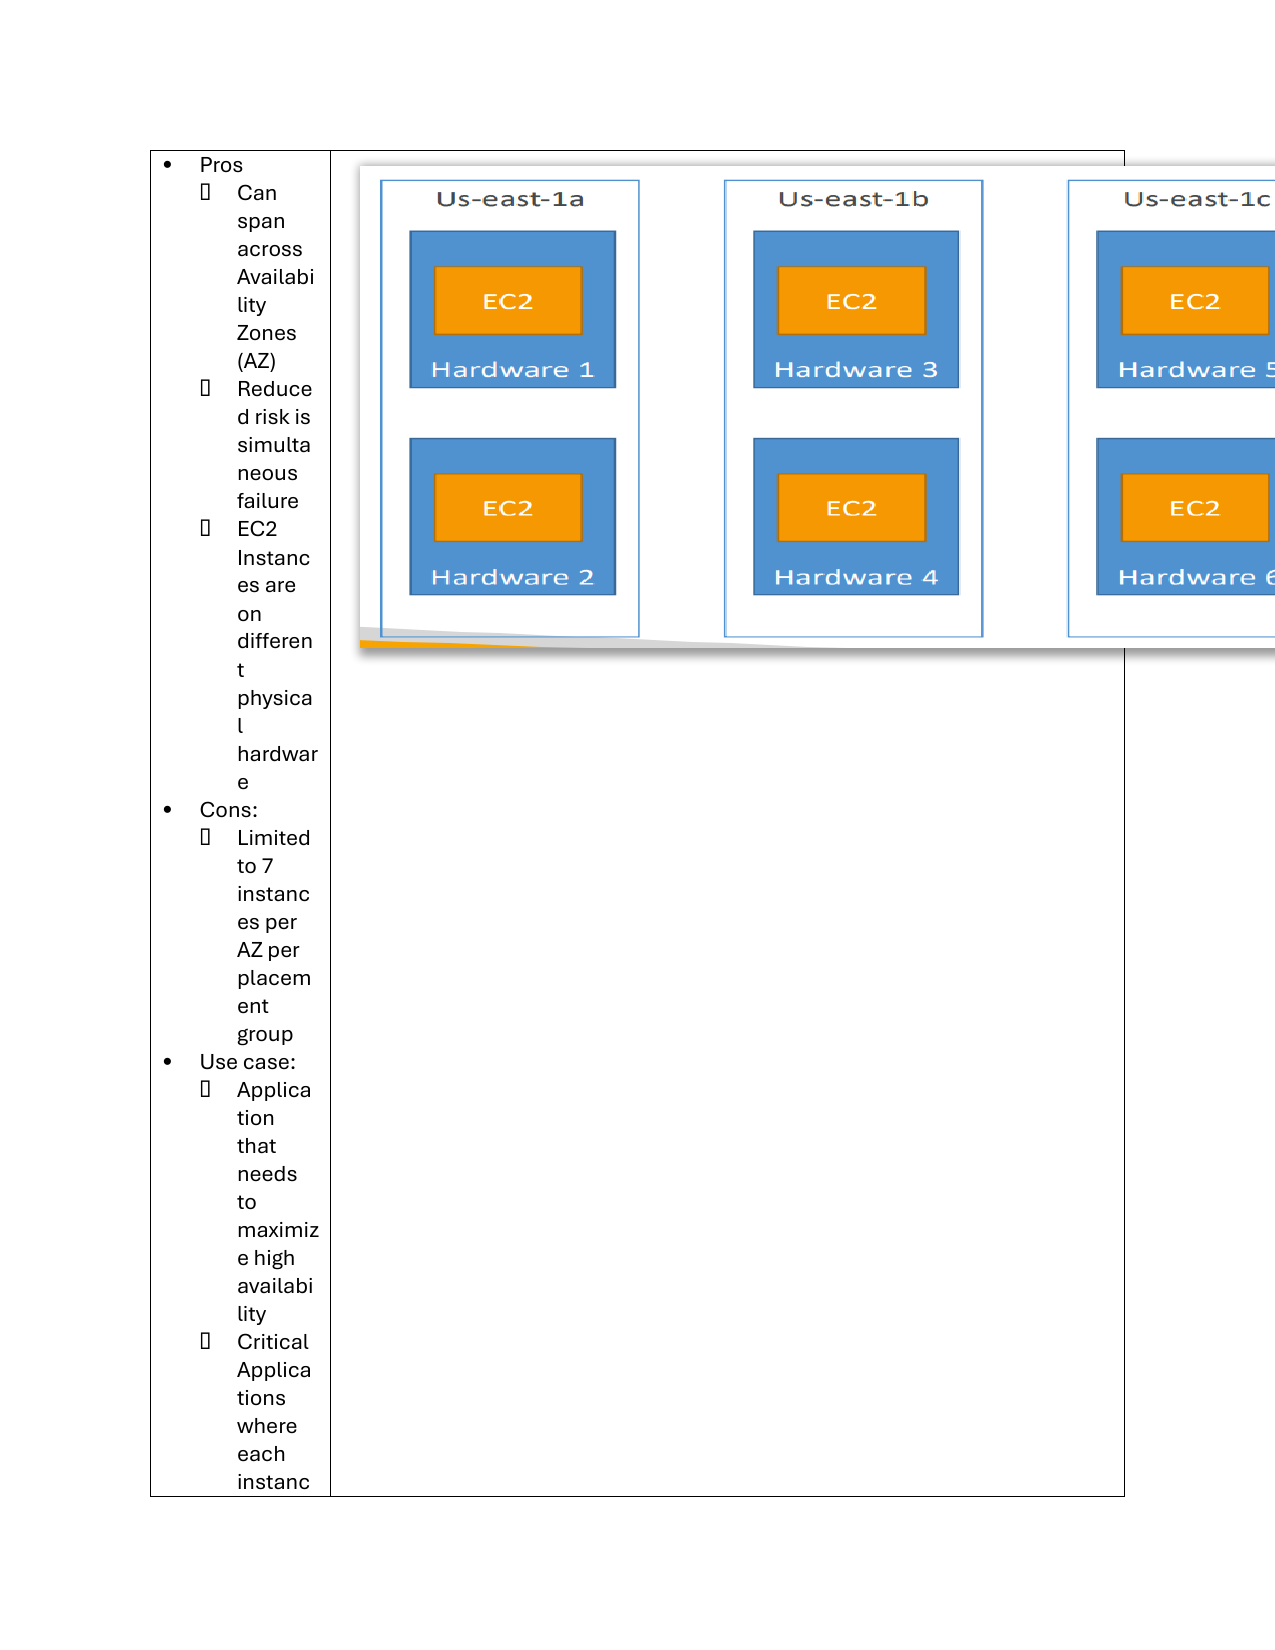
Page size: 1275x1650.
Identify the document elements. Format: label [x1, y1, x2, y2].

picture [360, 166, 1275, 648]
table_header [151, 151, 330, 1496]
table_header [331, 151, 1124, 1496]
